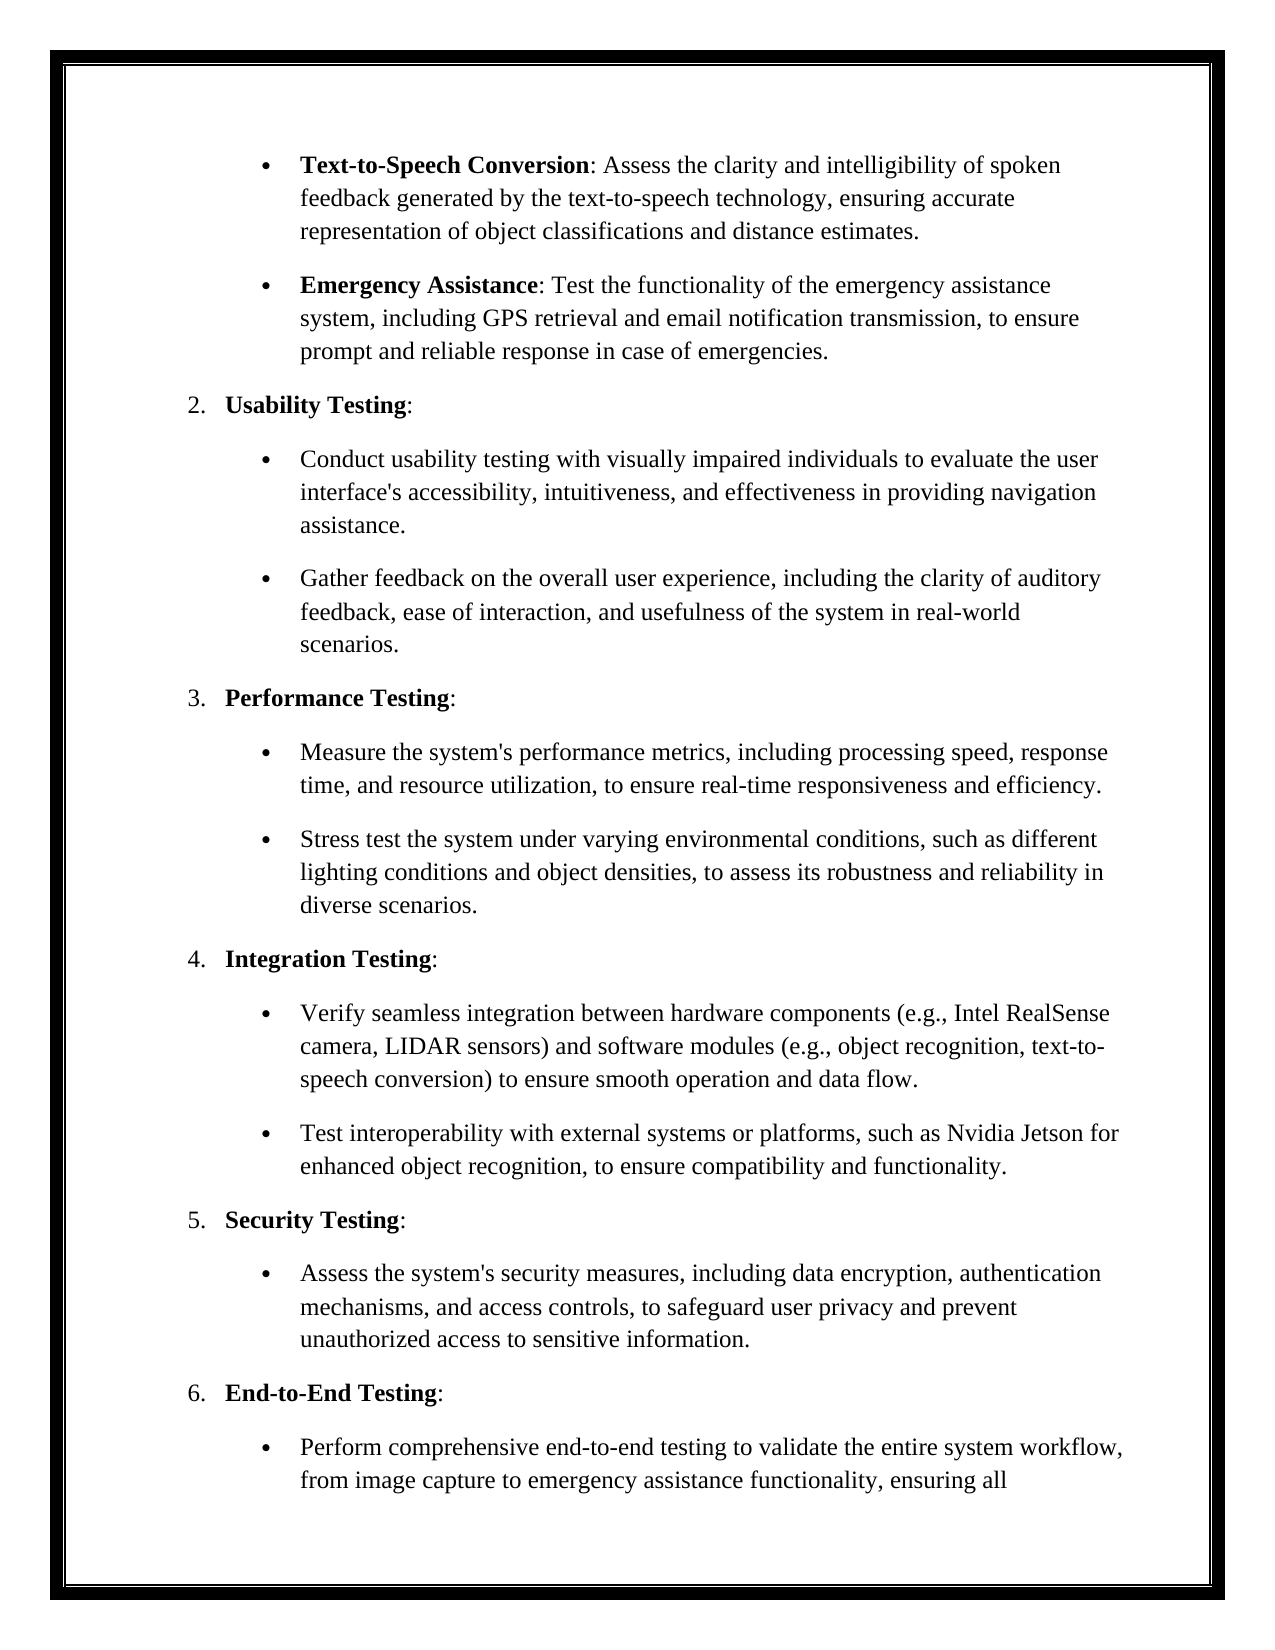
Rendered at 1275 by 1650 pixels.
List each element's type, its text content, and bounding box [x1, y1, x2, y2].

list Assess the system's security measures, including data encryption, authentication mechanisms, and access controls, to safeguard user privacy and prevent unauthorized access to sensitive information. [262, 1258, 1125, 1353]
list Usability Testing: [187, 390, 1125, 418]
list Integration Testing: [187, 944, 1125, 973]
list End-to-End Testing: [187, 1378, 1125, 1407]
list Measure the system's performance metrics, including processing speed, response time, and resource utilization, to ensure real-time responsiveness and efficiency. [262, 737, 1125, 799]
list Verify seamless integration between hardware components (e.g., Intel RealSense camera, LIDAR sensors) and software modules (e.g., object recognition, text-to-speech conversion) to ensure smooth operation and data flow. [262, 998, 1125, 1093]
list Text-to-Speech Conversion: Assess the clarity and intelligibility of spoken feedback generated by the text-to-speech technology, ensuring accurate representation of object classifications and distance estimates. [262, 150, 1125, 245]
list Conduct usability testing with visually impaired individuals to evaluate the user interface's accessibility, intuitiveness, and effectiveness in providing navigation assistance. [262, 444, 1125, 538]
list Performance Testing: [187, 683, 1125, 712]
list Stress test the system under varying environmental conditions, such as different lighting conditions and object densities, to assess its robustness and reliability in diverse scenarios. [262, 824, 1125, 919]
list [262, 1432, 1125, 1494]
list Gather feedback on the overall user experience, including the clarity of auditory feedback, ease of interaction, and usefulness of the system in real-world scenarios. [262, 563, 1125, 658]
list Security Testing: [187, 1205, 1125, 1233]
list Test interoperability with external systems or platforms, such as Nvidia Jetson for enhanced object recognition, to ensure compatibility and functionality. [262, 1118, 1125, 1179]
list Emergency Assistance: Test the functionality of the emergency assistance system, including GPS retrieval and email notification transmission, to ensure prompt and reliable response in case of emergencies. [262, 270, 1125, 365]
